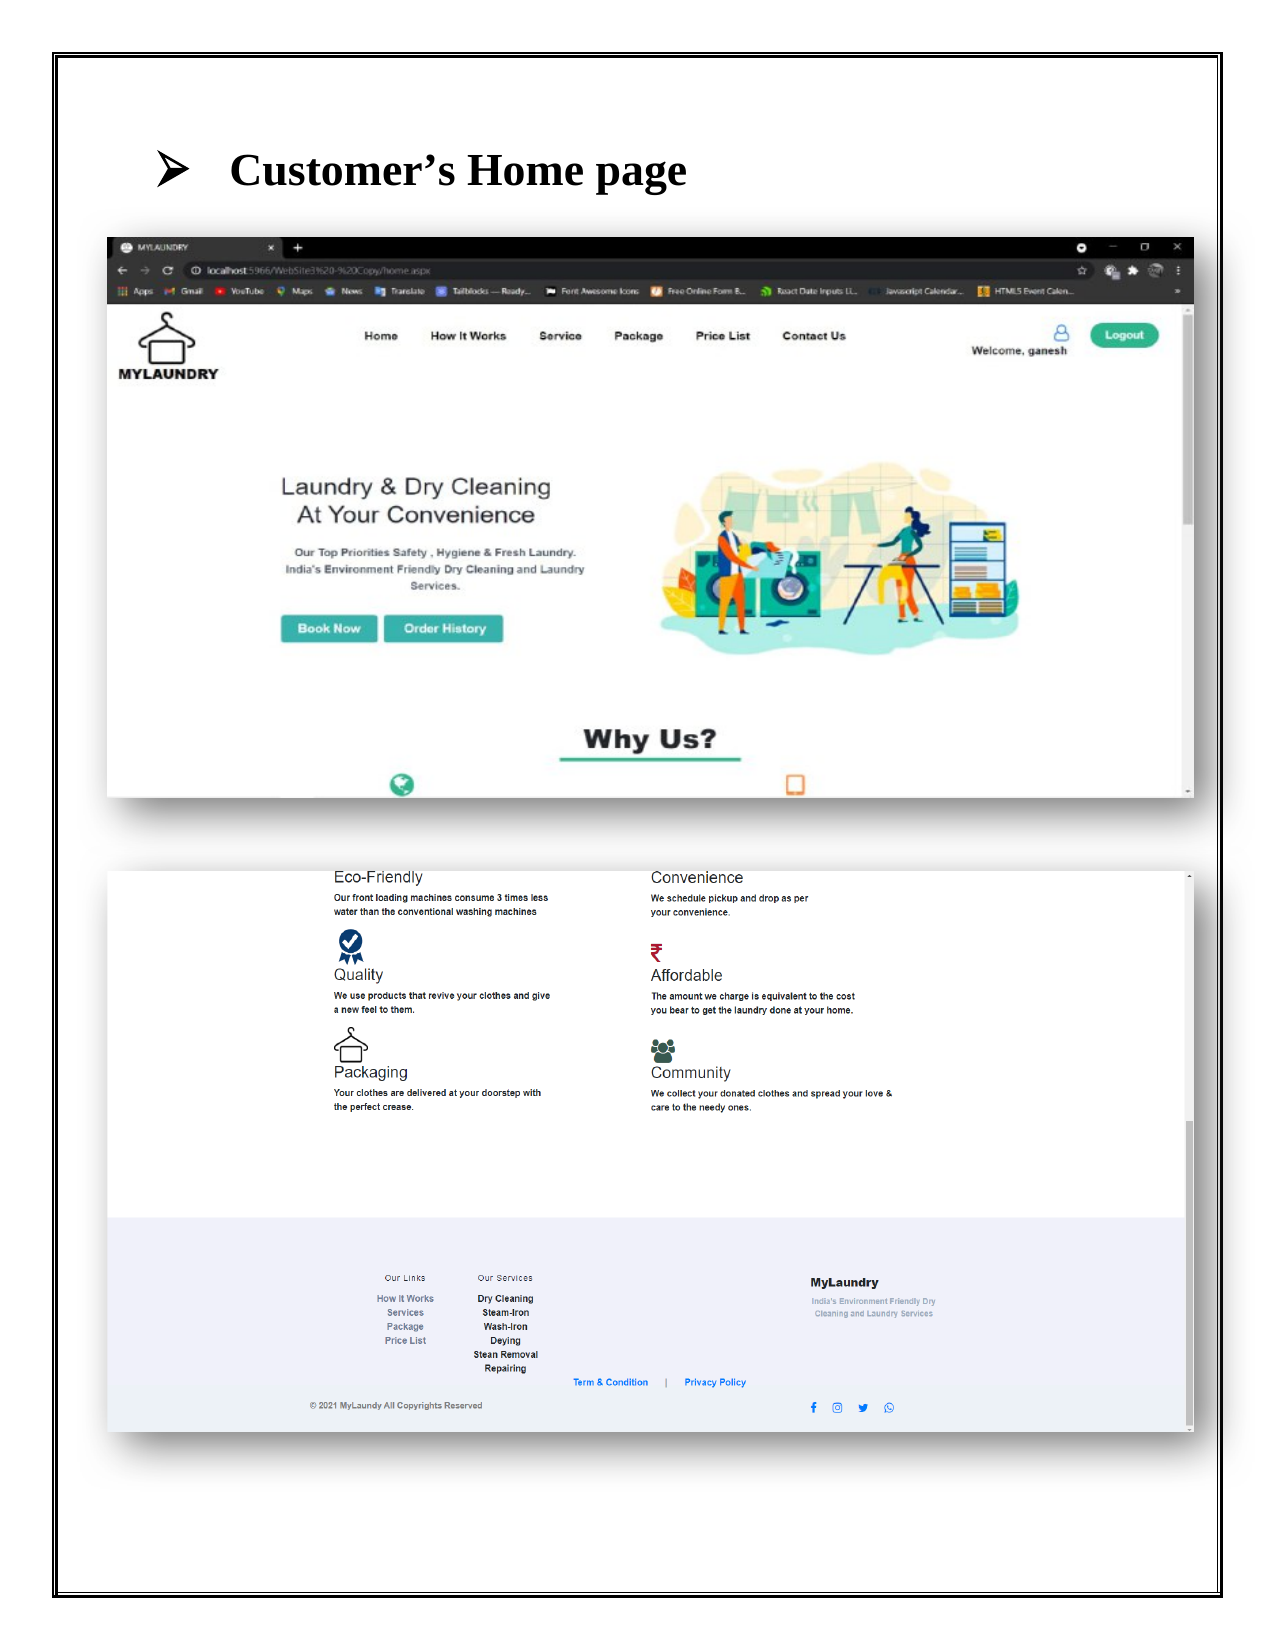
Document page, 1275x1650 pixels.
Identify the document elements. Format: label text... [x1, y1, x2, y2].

list Customer’s Home page [192, 142, 1208, 195]
picture [107, 237, 1194, 798]
picture [107, 871, 1194, 1432]
